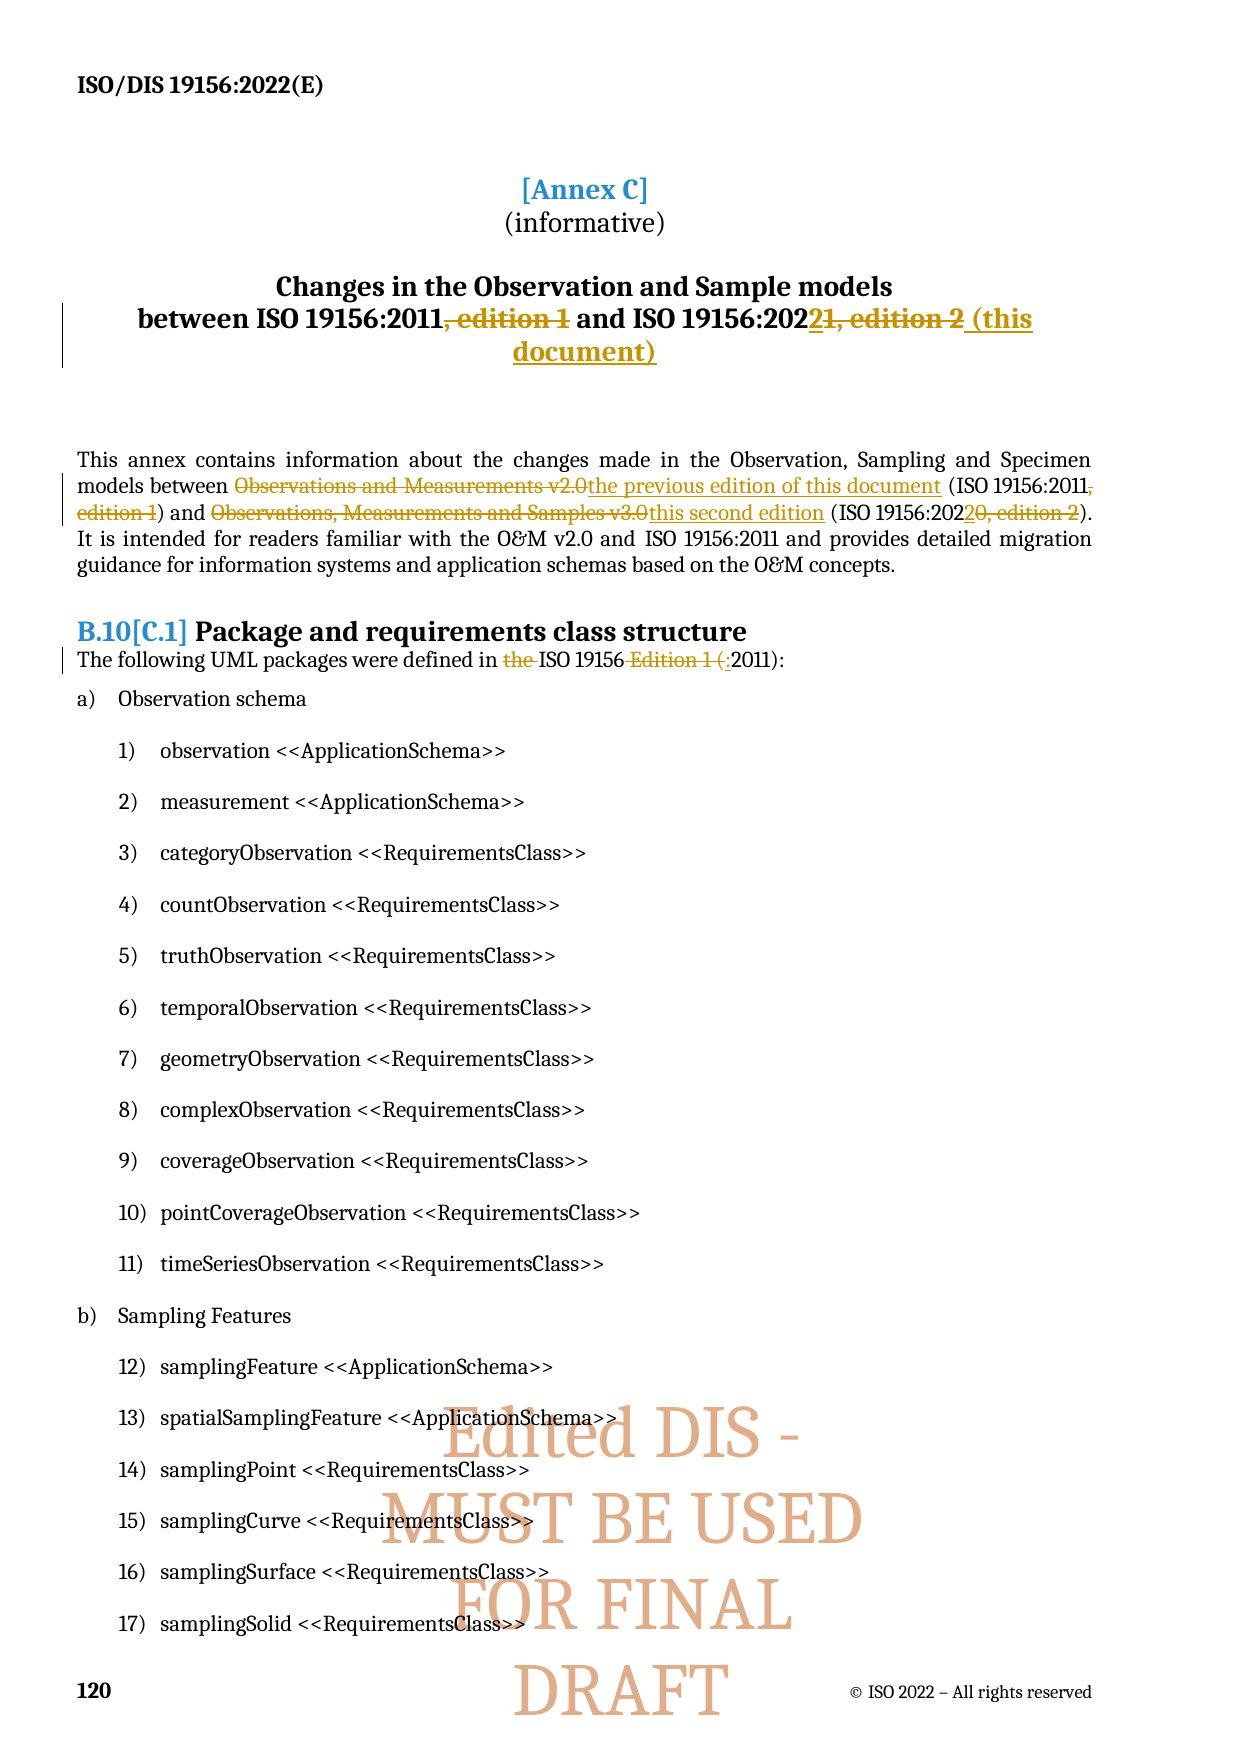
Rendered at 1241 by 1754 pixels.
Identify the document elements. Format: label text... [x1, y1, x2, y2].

list 17) samplingSolid <<RequirementsClass>> [119, 1611, 1092, 1637]
list 2) measurement <<ApplicationSchema>> [119, 789, 1092, 815]
list 3) categoryObservation <<RequirementsClass>> [119, 840, 1092, 867]
list 11) timeSeriesObservation <<RequirementsClass>> [119, 1251, 1092, 1277]
list 9) coverageObservation <<RequirementsClass>> [119, 1148, 1092, 1175]
list 4) countObservation <<RequirementsClass>> [119, 892, 1092, 918]
list 5) truthObservation <<RequirementsClass>> [119, 943, 1092, 969]
list b) Sampling Features [77, 1302, 1092, 1329]
list 10) pointCoverageObservation <<RequirementsClass>> [119, 1200, 1092, 1226]
list 1) observation <<ApplicationSchema>> [119, 737, 1092, 764]
list 12) samplingFeature <<ApplicationSchema>> [119, 1354, 1092, 1380]
text This annex contains information about the changes made in the Observation, Sampling and Specimen models between (ISO 19156:2011) and (ISO 19156:202). It is intended for readers familiar with the O&M v2.0 and ISO 19156:2011 and provides detailed migration guidance for information systems and application schemas based on the O&M concepts. [77, 447, 1092, 578]
list 13) spatialSamplingFeature <<ApplicationSchema>> [119, 1405, 1092, 1431]
list 15) samplingCurve <<RequirementsClass>> [119, 1508, 1092, 1534]
text (informative) Changes in the Observation and Sample models between ISO 19156:2011 and ISO 19156:202 [77, 174, 1092, 368]
list 7) geometryObservation <<RequirementsClass>> [119, 1046, 1092, 1072]
list a) Observation schema [77, 686, 1092, 712]
text The following UML packages were defined in ISO 191562011): [77, 647, 1092, 674]
list 14) samplingPoint <<RequirementsClass>> [119, 1456, 1092, 1483]
list 6) temporalObservation <<RequirementsClass>> [119, 994, 1092, 1021]
text Package and requirements class structure [77, 619, 1092, 647]
list 8) complexObservation <<RequirementsClass>> [119, 1097, 1092, 1123]
list 16) samplingSurface <<RequirementsClass>> [119, 1559, 1092, 1586]
